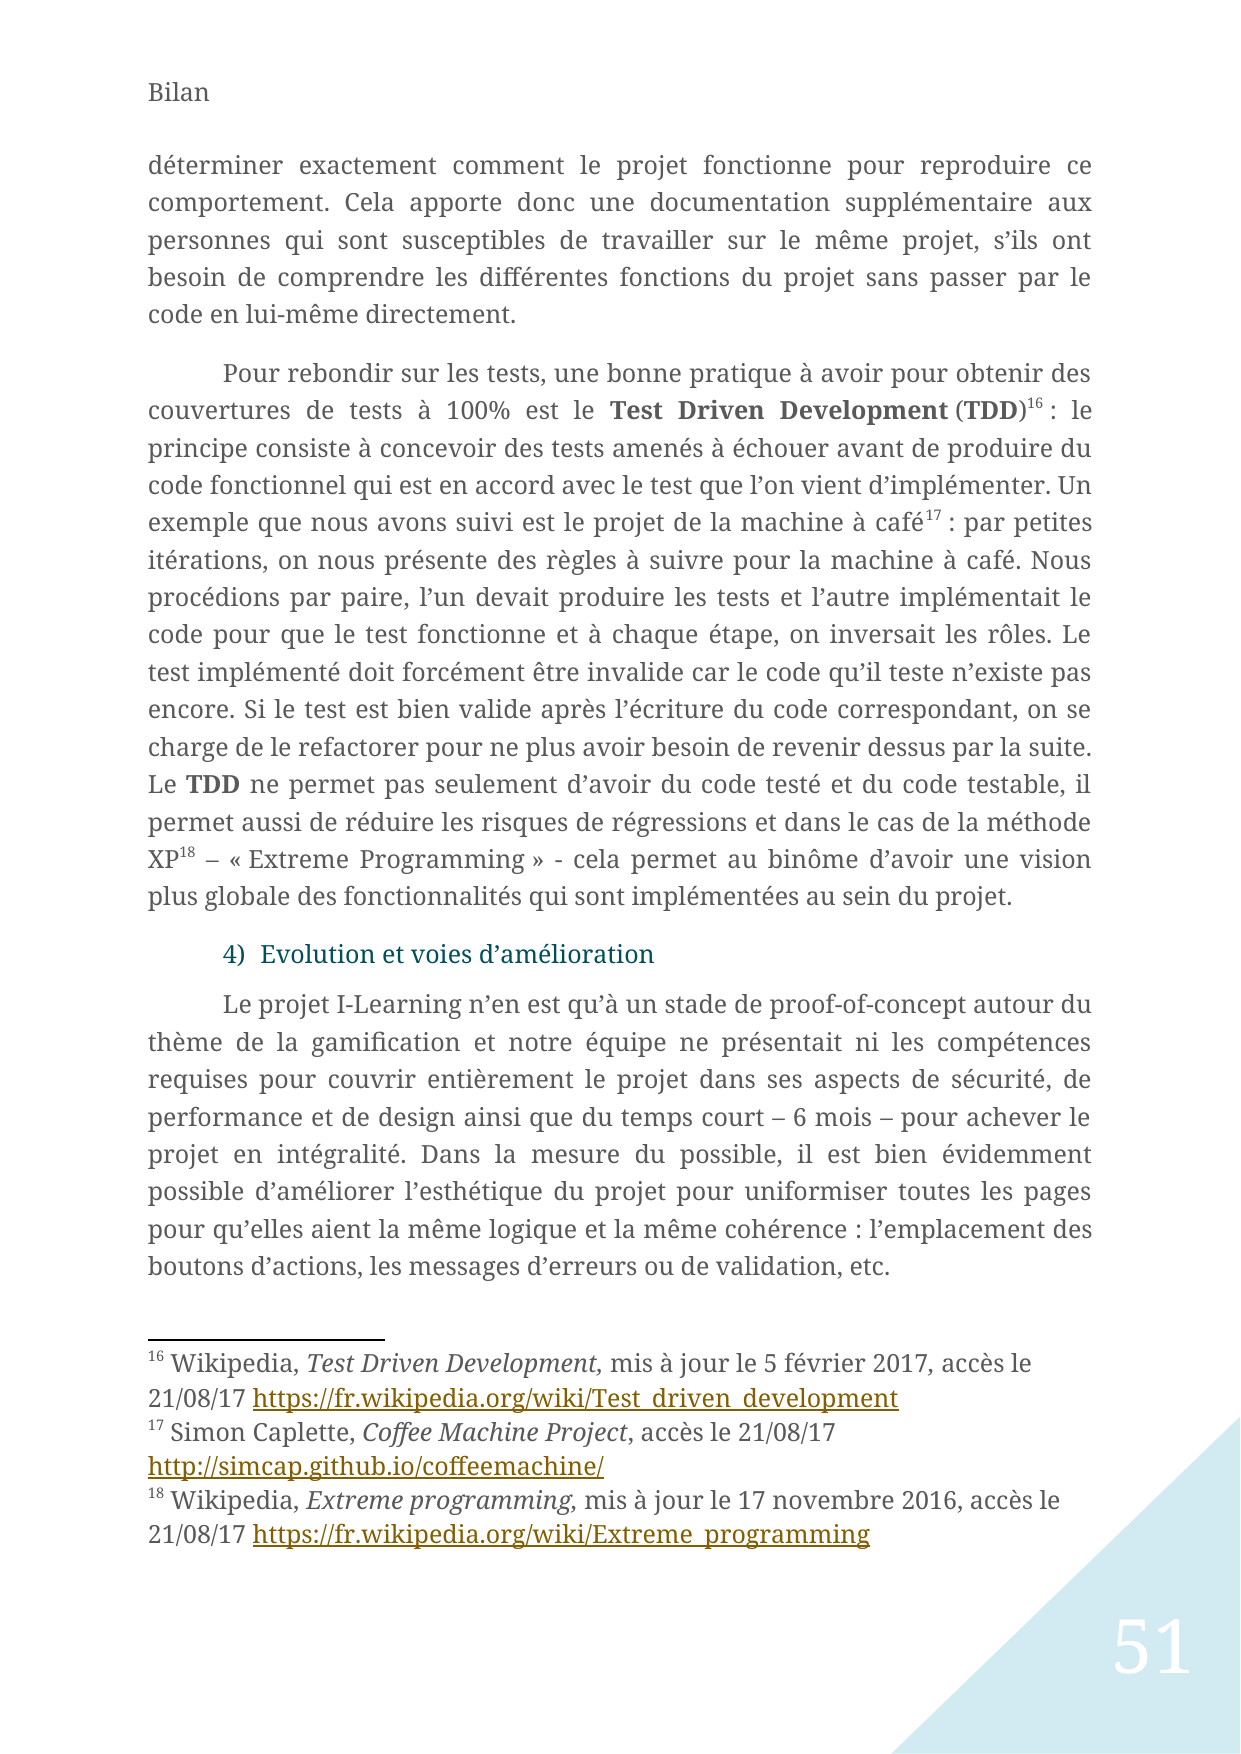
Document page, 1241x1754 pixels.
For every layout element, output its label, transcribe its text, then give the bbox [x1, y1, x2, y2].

subtitle Evolution et voies d’amélioration [223, 937, 1093, 971]
text Pour rebondir sur les tests, une bonne pratique à avoir pour obtenir des couvertures de tests à 100% est le Test Driven Development (TDD) : le principe consiste à concevoir des tests amenés à échouer avant de produire du code fonctionnel qui est en accord avec le test que l’on vient d’implémenter. Un exemple que nous avons suivi est le projet de la machine à café : par petites itérations, on nous présente des règles à suivre pour la machine à café. Nous procédions par paire, l’un devait produire les tests et l’autre implémentait le code pour que le test fonctionne et à chaque étape, on inversait les rôles. Le test implémenté doit forcément être invalide car le code qu’il teste n’existe pas encore. Si le test est bien valide après l’écriture du code correspondant, on se charge de le refactorer pour ne plus avoir besoin de revenir dessus par la suite. Le TDD ne permet pas seulement d’avoir du code testé et du code testable, il permet aussi de réduire les risques de régressions et dans le cas de la méthode XP – « Extreme Programming » - cela permet au binôme d’avoir une vision plus globale des fonctionnalités qui sont implémentées au sein du projet. [148, 355, 1093, 913]
text Le projet I-Learning n’en est qu’à un stade de proof-of-concept autour du thème de la gamification et notre équipe ne présentait ni les compétences requises pour couvrir entièrement le projet dans ses aspects de sécurité, de performance et de design ainsi que du temps court – 6 mois – pour achever le projet en intégralité. Dans la mesure du possible, il est bien évidemment possible d’améliorer l’esthétique du projet pour uniformiser toutes les pages pour qu’elles aient la même logique et la même cohérence : l’emplacement des boutons d’actions, les messages d’erreurs ou de validation, etc. [148, 987, 1093, 1283]
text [148, 148, 1093, 331]
